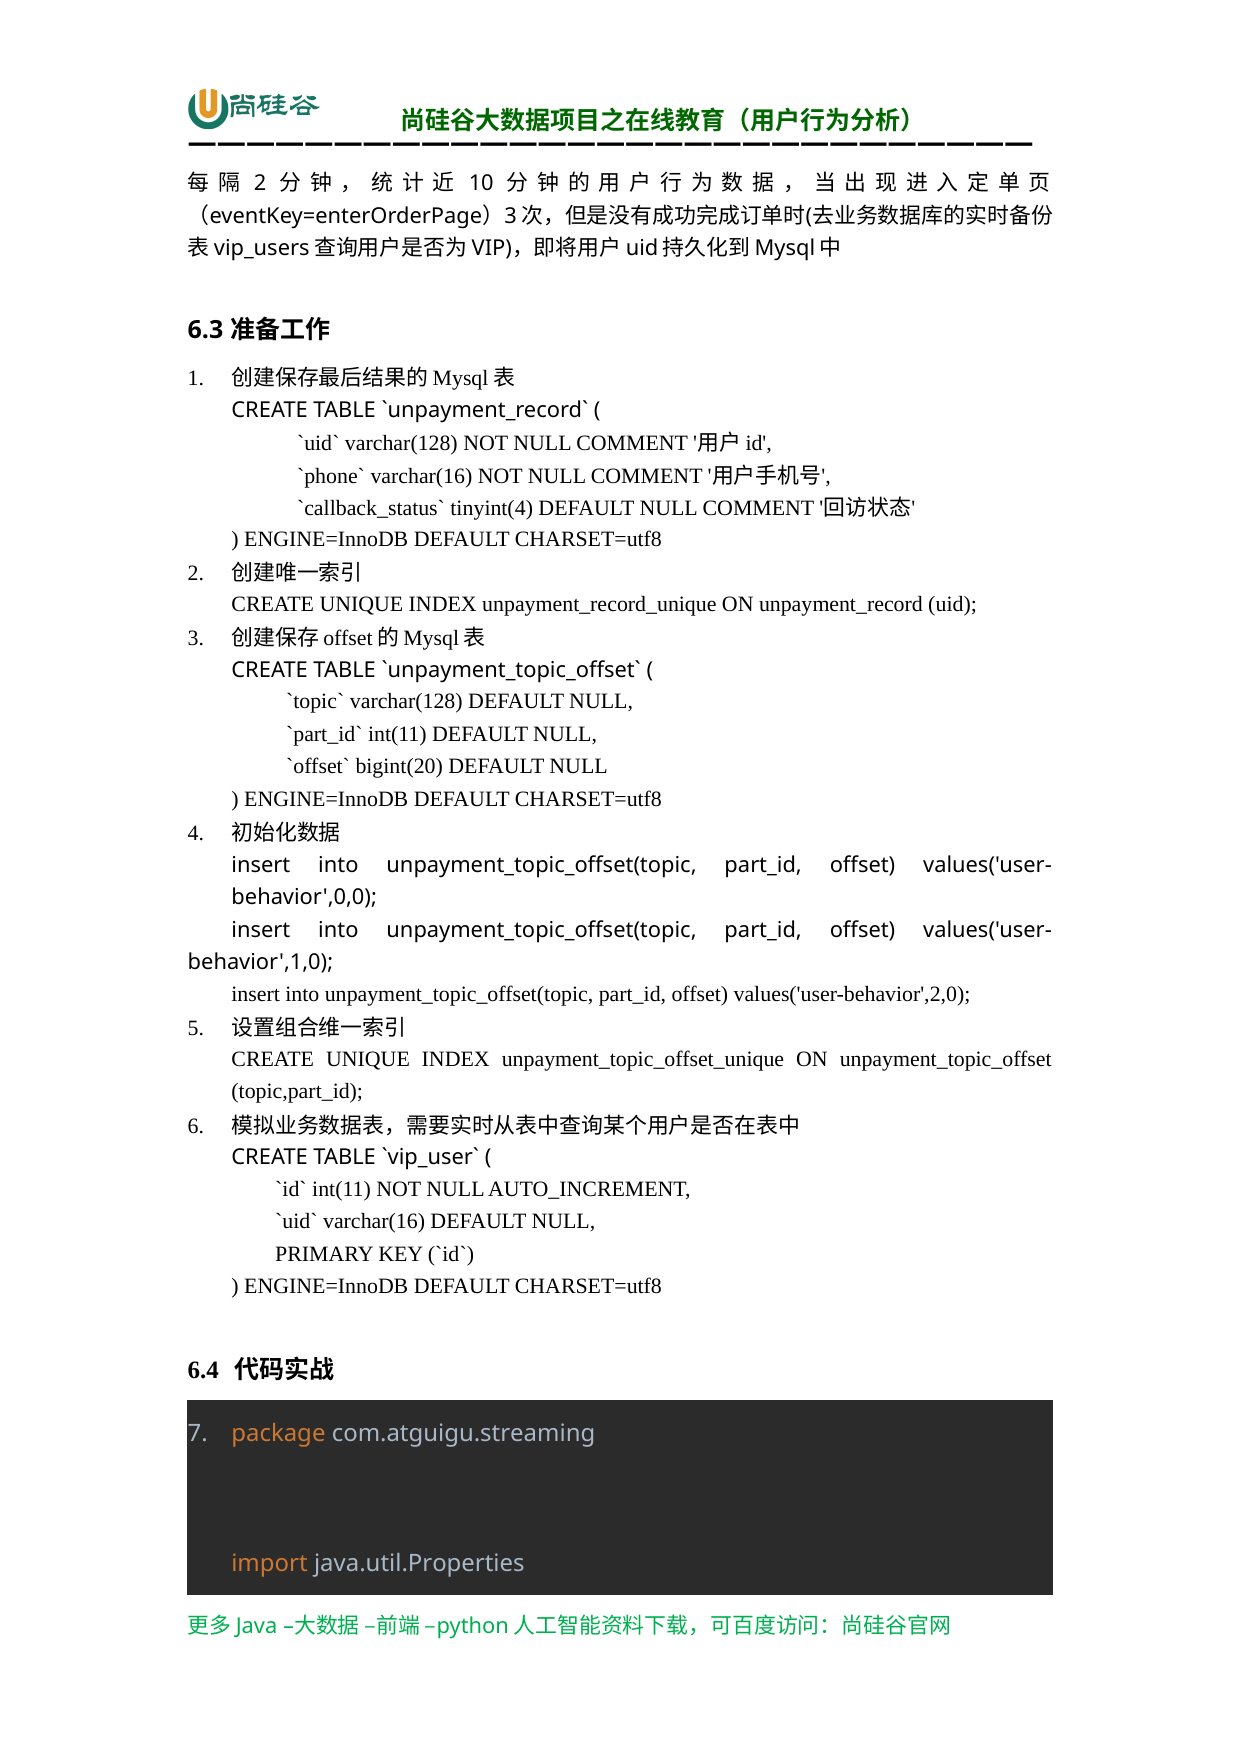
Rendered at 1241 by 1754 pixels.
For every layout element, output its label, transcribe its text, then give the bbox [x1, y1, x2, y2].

list ) ENGINE=InnoDB DEFAULT CHARSET=utf8 [231, 782, 1053, 815]
list insert into unpayment_topic_offset(topic, part_id, offset) values('user-behavior',2,0); [231, 977, 1053, 1010]
list `id` int(11) NOT NULL AUTO_INCREMENT, [231, 1172, 1053, 1205]
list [187, 1400, 1053, 1595]
text 6.3 准备工作 [187, 295, 1053, 360]
text CREATE TABLE `unpayment_topic_offset` ( [187, 652, 1053, 685]
list 设置组合维一索引 [187, 1010, 1053, 1042]
text insert into unpayment_topic_offset(topic, part_id, offset) values('user-behavior',0,0); [231, 847, 1053, 912]
list ) ENGINE=InnoDB DEFAULT CHARSET=utf8 [231, 1270, 1053, 1302]
text 每隔2分钟，统计近10分钟的用户行为数据，当出现进入定单页（eventKey=enterOrderPage）3次，但是没有成功完成订单时(去业务数据库的实时备份表vip_users查询用户是否为VIP)，即将用户uid持久化到Mysql中 [187, 165, 1053, 262]
list 创建保存offset的Mysql表 [187, 620, 1053, 652]
list `uid` varchar(16) DEFAULT NULL, [231, 1205, 1053, 1237]
list `uid` varchar(128) NOT NULL COMMENT '用户id', [231, 425, 1053, 457]
list ) ENGINE=InnoDB DEFAULT CHARSET=utf8 [231, 522, 1053, 555]
list `part_id` int(11) DEFAULT NULL, [231, 717, 1053, 750]
text CREATE TABLE `vip_user` ( [187, 1140, 1053, 1172]
list 创建唯一索引 [187, 555, 1053, 587]
list `phone` varchar(16) NOT NULL COMMENT '用户手机号', [231, 457, 1053, 490]
list 代码实战 [187, 1335, 1053, 1400]
text CREATE TABLE `unpayment_record` ( [187, 392, 1053, 425]
list `callback_status` tinyint(4) DEFAULT NULL COMMENT '回访状态' [231, 490, 1053, 522]
list CREATE UNIQUE INDEX unpayment_record_unique ON unpayment_record (uid); [231, 587, 1053, 620]
list `topic` varchar(128) DEFAULT NULL, [231, 685, 1053, 717]
list 模拟业务数据表，需要实时从表中查询某个用户是否在表中 [187, 1107, 1053, 1140]
list `offset` bigint(20) DEFAULT NULL [231, 750, 1053, 782]
list CREATE UNIQUE INDEX unpayment_topic_offset_unique ON unpayment_topic_offset (topic,part_id); [231, 1042, 1053, 1107]
picture [187, 88, 321, 130]
list 初始化数据 [187, 815, 1053, 847]
list 创建保存最后结果的Mysql表 [187, 360, 1053, 392]
text insert into unpayment_topic_offset(topic, part_id, offset) values('user-behavior',1,0); [187, 912, 1053, 977]
list PRIMARY KEY (`id`) [231, 1237, 1053, 1270]
